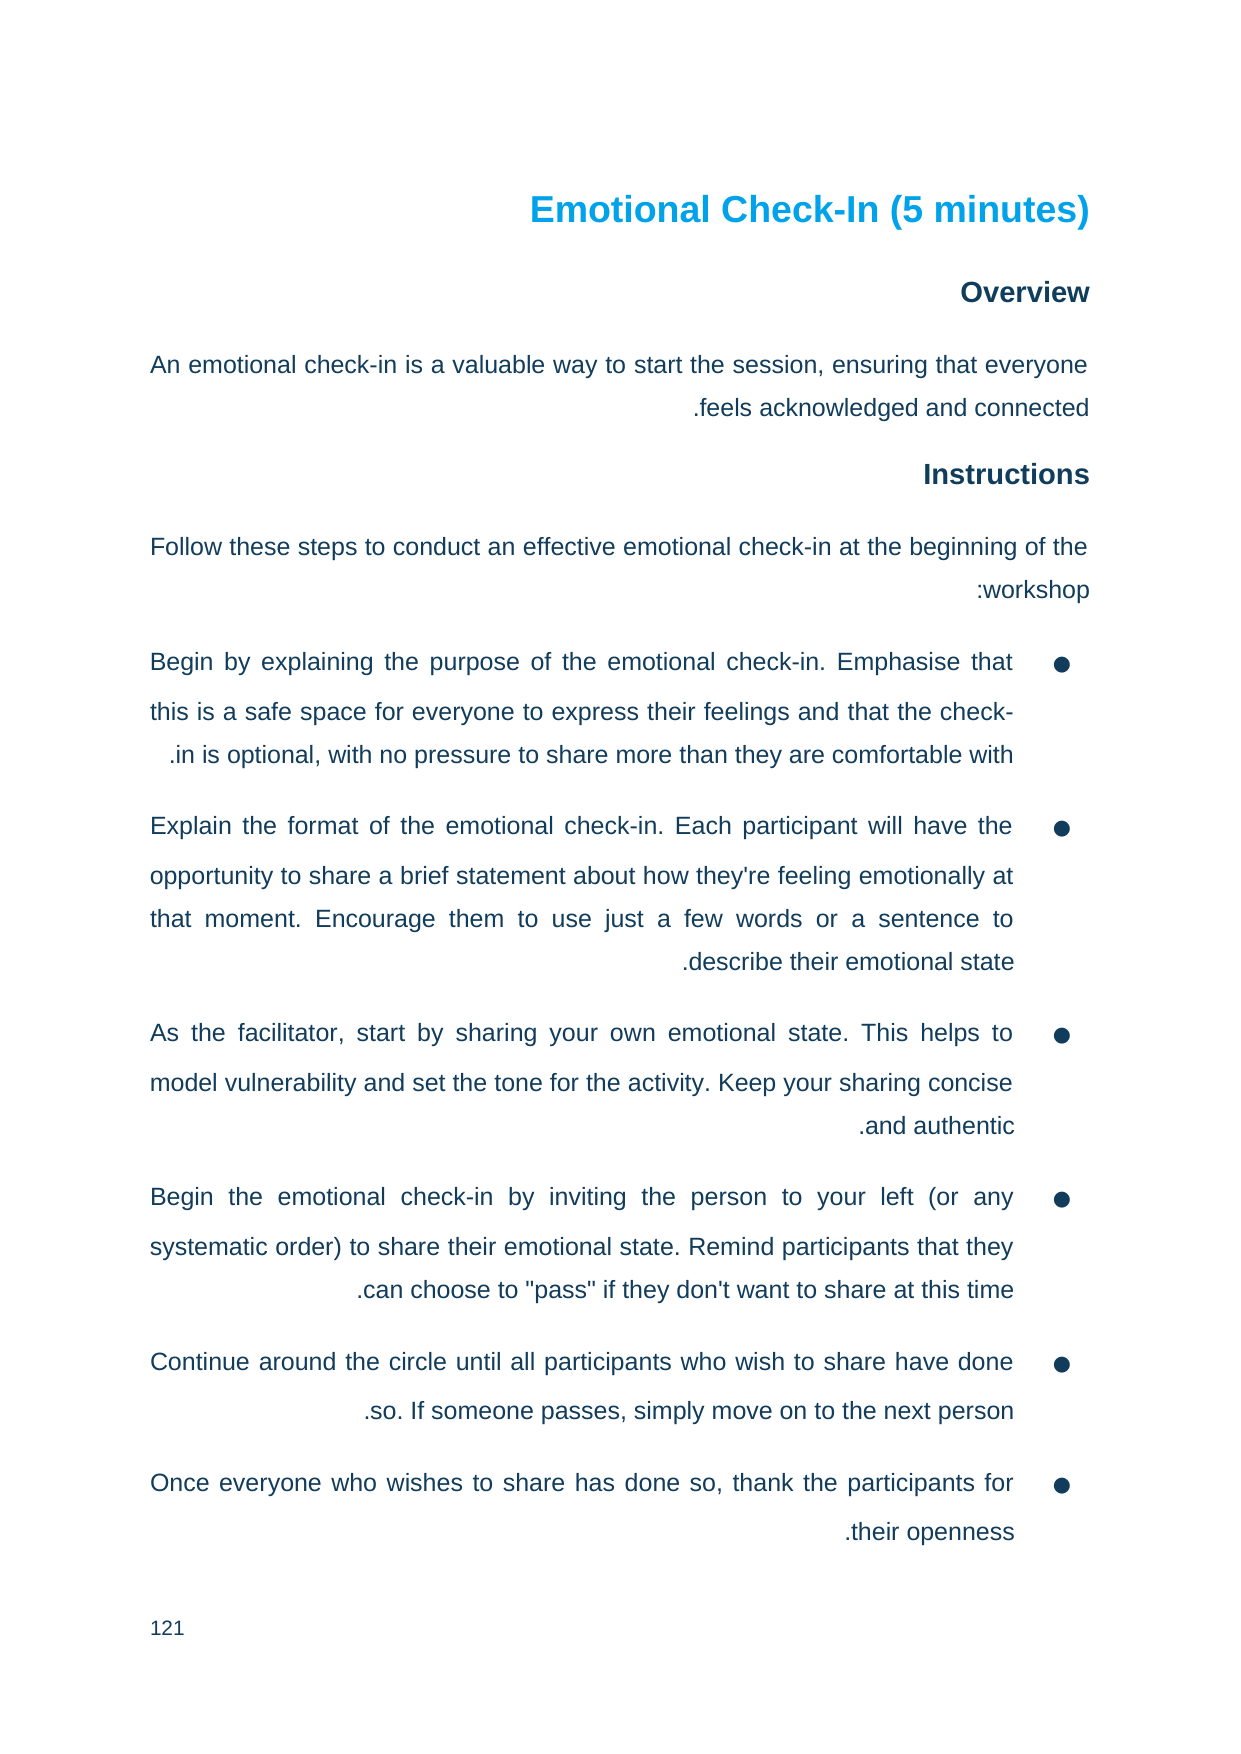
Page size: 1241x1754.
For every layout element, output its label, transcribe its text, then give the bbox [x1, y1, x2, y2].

list As the facilitator, start by sharing your own emotional state. This helps to model vulnerability and set the tone for the activity. Keep your sharing concise and authentic. [150, 1011, 1053, 1140]
subtitle Emotional Check-In (5 minutes) [150, 187, 1090, 231]
list Begin the emotional check-in by inviting the person to your left (or any systematic order) to share their emotional state. Remind participants that they can choose to "pass" if they don't want to share at this time. [150, 1175, 1053, 1304]
list Explain the format of the emotional check-in. Each participant will have the opportunity to share a brief statement about how they're feeling emotionally at that moment. Encourage them to use just a few words or a sentence to describe their emotional state. [150, 803, 1053, 976]
list Continue around the circle until all participants who wish to share have done so. If someone passes, simply move on to the next person. [150, 1339, 1053, 1425]
text Follow these steps to conduct an effective emotional check-in at the beginning of the workshop: [150, 532, 1090, 604]
list Begin by explaining the purpose of the emotional check-in. Emphasise that this is a safe space for everyone to express their feelings and that the check-in is optional, with no pressure to share more than they are comfortable with. [150, 639, 1053, 768]
list Once everyone who wishes to share has done so, thank the participants for their openness. [150, 1460, 1053, 1546]
text An emotional check-in is a valuable way to start the session, ensuring that everyone feels acknowledged and connected. [150, 350, 1090, 422]
subtitle Overview [150, 274, 1090, 308]
subtitle Instructions [150, 457, 1090, 491]
